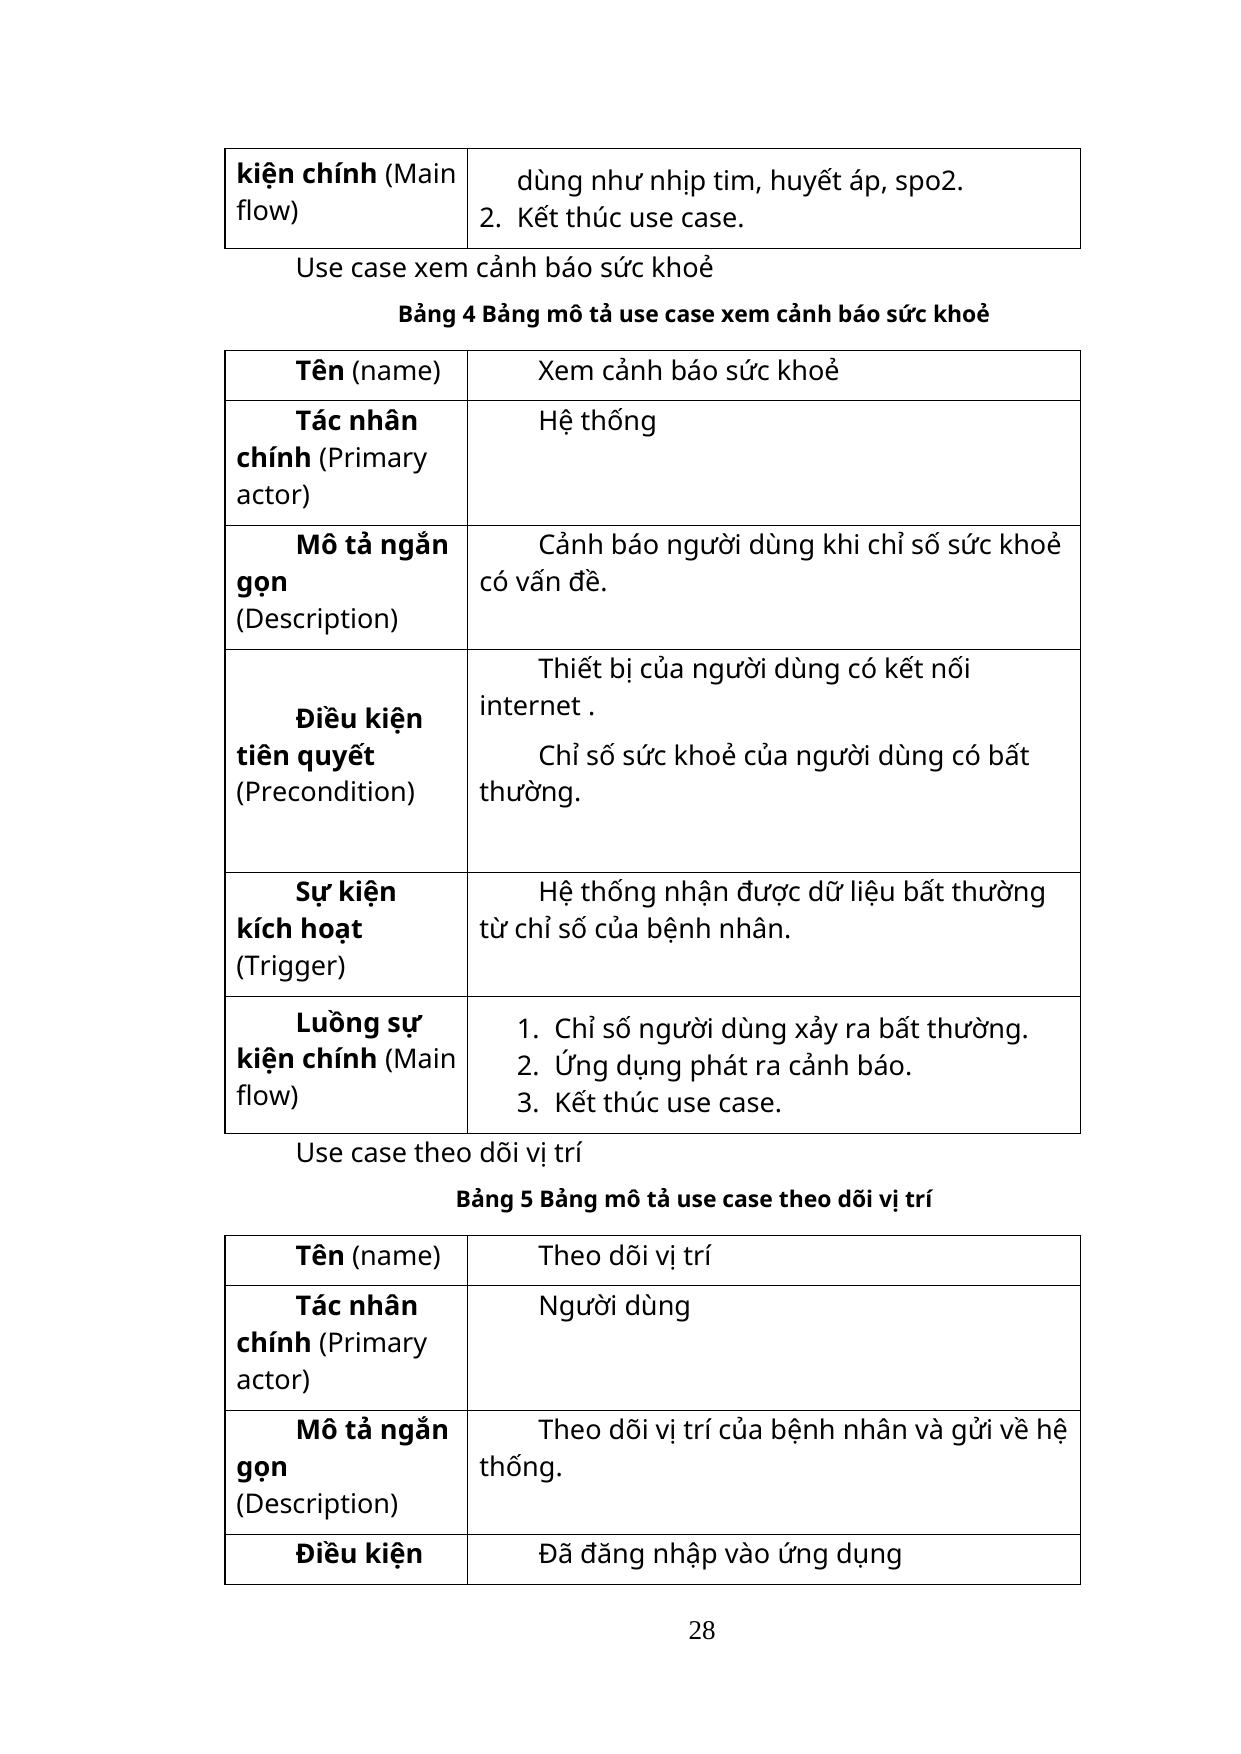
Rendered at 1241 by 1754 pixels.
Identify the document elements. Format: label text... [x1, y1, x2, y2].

table_cell Sự kiện kích hoạt (Trigger) [226, 873, 467, 996]
table_header Tên (name) [226, 351, 467, 400]
text Use case xem cảnh báo sức khoẻ [236, 248, 1092, 285]
table_cell Mô tả ngắn gọn (Description) [226, 526, 467, 649]
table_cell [468, 149, 1080, 247]
table_cell Tác nhân chính (Primary actor) [226, 401, 467, 524]
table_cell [468, 1535, 1080, 1584]
table_cell Mô tả ngắn gọn (Description) [226, 1411, 467, 1534]
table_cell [226, 149, 467, 247]
table_header Xem cảnh báo sức khoẻ [468, 351, 1080, 400]
table_cell Thiết bị của người dùng có kết nối internet . Chỉ số sức khoẻ của người dùng có bất thường. [468, 650, 1080, 872]
table_cell Điều kiện tiên quyết (Precondition) [226, 650, 467, 872]
table_cell Cảnh báo người dùng khi chỉ số sức khoẻ có vấn đề. [468, 526, 1080, 649]
table_cell Theo dõi vị trí của bệnh nhân và gửi về hệ thống. [468, 1411, 1080, 1534]
table_cell Hệ thống [468, 401, 1080, 524]
table_cell Luồng sự kiện chính (Main flow) [226, 997, 467, 1132]
table_header Theo dõi vị trí [468, 1236, 1080, 1285]
text Bảng 4 Bảng mô tả use case xem cảnh báo sức khoẻ [236, 298, 1092, 329]
text Bảng 5 Bảng mô tả use case theo dõi vị trí [236, 1183, 1092, 1214]
table_header Tên (name) [226, 1236, 467, 1285]
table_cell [226, 1535, 467, 1584]
table_cell Người dùng [468, 1286, 1080, 1409]
text Use case theo dõi vị trí [236, 1133, 1092, 1170]
table_cell Tác nhân chính (Primary actor) [226, 1286, 467, 1409]
table_cell Hệ thống nhận được dữ liệu bất thường từ chỉ số của bệnh nhân. [468, 873, 1080, 996]
table_cell Chỉ số người dùng xảy ra bất thường. Ứng dụng phát ra cảnh báo. Kết thúc use case. [468, 997, 1080, 1132]
